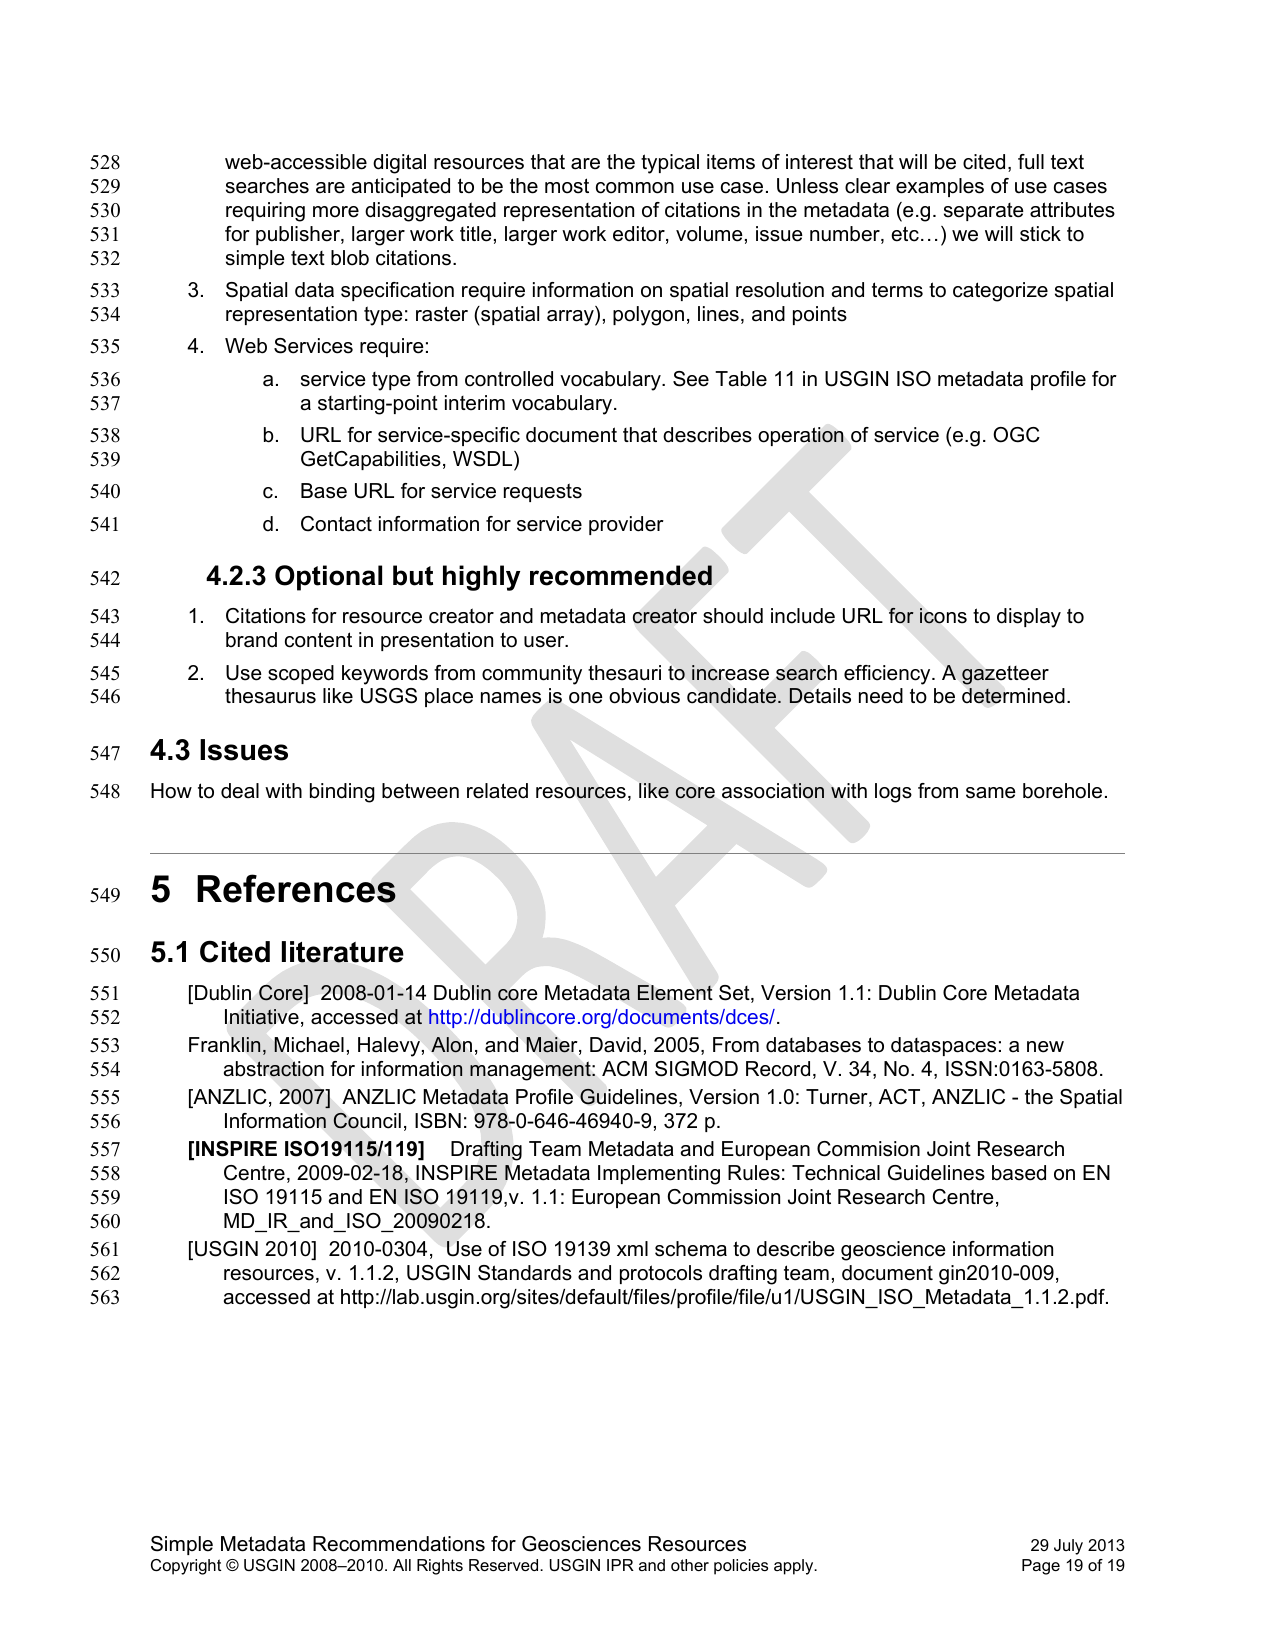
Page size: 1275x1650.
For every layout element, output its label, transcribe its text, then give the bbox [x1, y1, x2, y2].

list Web Services require: [187, 334, 1125, 358]
subtitle Cited literature [150, 935, 1125, 968]
list Base URL for service requests [262, 479, 1125, 503]
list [187, 150, 1125, 270]
list Citations for resource creator and metadata creator should include URL for icons to display to brand content in presentation to user. [187, 604, 1125, 652]
list Spatial data specification require information on spatial resolution and terms to categorize spatial representation type: raster (spatial array), polygon, lines, and points [187, 278, 1125, 326]
list Use scoped keywords from community thesauri to increase search efficiency. A gazetteer thesaurus like USGS place names is one obvious candidate. Details need to be determined. [187, 660, 1125, 708]
text [ANZLIC, 2007] ANZLIC Metadata Profile Guidelines, Version 1.0: Turner, ACT, ANZLIC - the Spatial Information Council, ISBN: 978-0-646-46940-9, 372 p. [187, 1085, 1125, 1133]
text [USGIN 2010] 2010-0304, Use of ISO 19139 xml schema to describe geoscience information resources, v. 1.1.2, USGIN Standards and protocols drafting team, document gin2010-009, accessed at http://lab.usgin.org/sites/default/files/profile/file/u1/USGIN_ISO_Metadata_1.1.2.pdf. [187, 1237, 1125, 1309]
list Contact information for service provider [262, 511, 1125, 535]
list service type from controlled vocabulary. See Table 11 in USGIN ISO metadata profile for a starting-point interim vocabulary. [262, 367, 1125, 414]
list URL for service-specific document that describes operation of service (e.g. OGC GetCapabilities, WSDL) [262, 423, 1125, 471]
text How to deal with binding between related resources, like core association with logs from same borehole. [150, 779, 1125, 803]
subtitle Optional but highly recommended [206, 560, 1125, 592]
text [INSPIRE ISO19115/119] Drafting Team Metadata and European Commision Joint Research Centre, 2009-02-18, INSPIRE Metadata Implementing Rules: Technical Guidelines based on EN ISO 19115 and EN ISO 19119,v. 1.1: European Commission Joint Research Centre, MD_IR_and_ISO_20090218. [187, 1137, 1125, 1233]
text Franklin, Michael, Halevy, Alon, and Maier, David, 2005, From databases to dataspaces: a new abstraction for information management: ACM SIGMOD Record, V. 34, No. 4, ISSN:0163-5808. [187, 1033, 1125, 1081]
text [Dublin Core] 2008-01-14 Dublin core Metadata Element Set, Version 1.1: Dublin Core Metadata Initiative, accessed at http://dublincore.org/documents/dces/. [187, 981, 1125, 1029]
subtitle Issues [150, 733, 1125, 767]
subtitle References [150, 854, 1125, 910]
